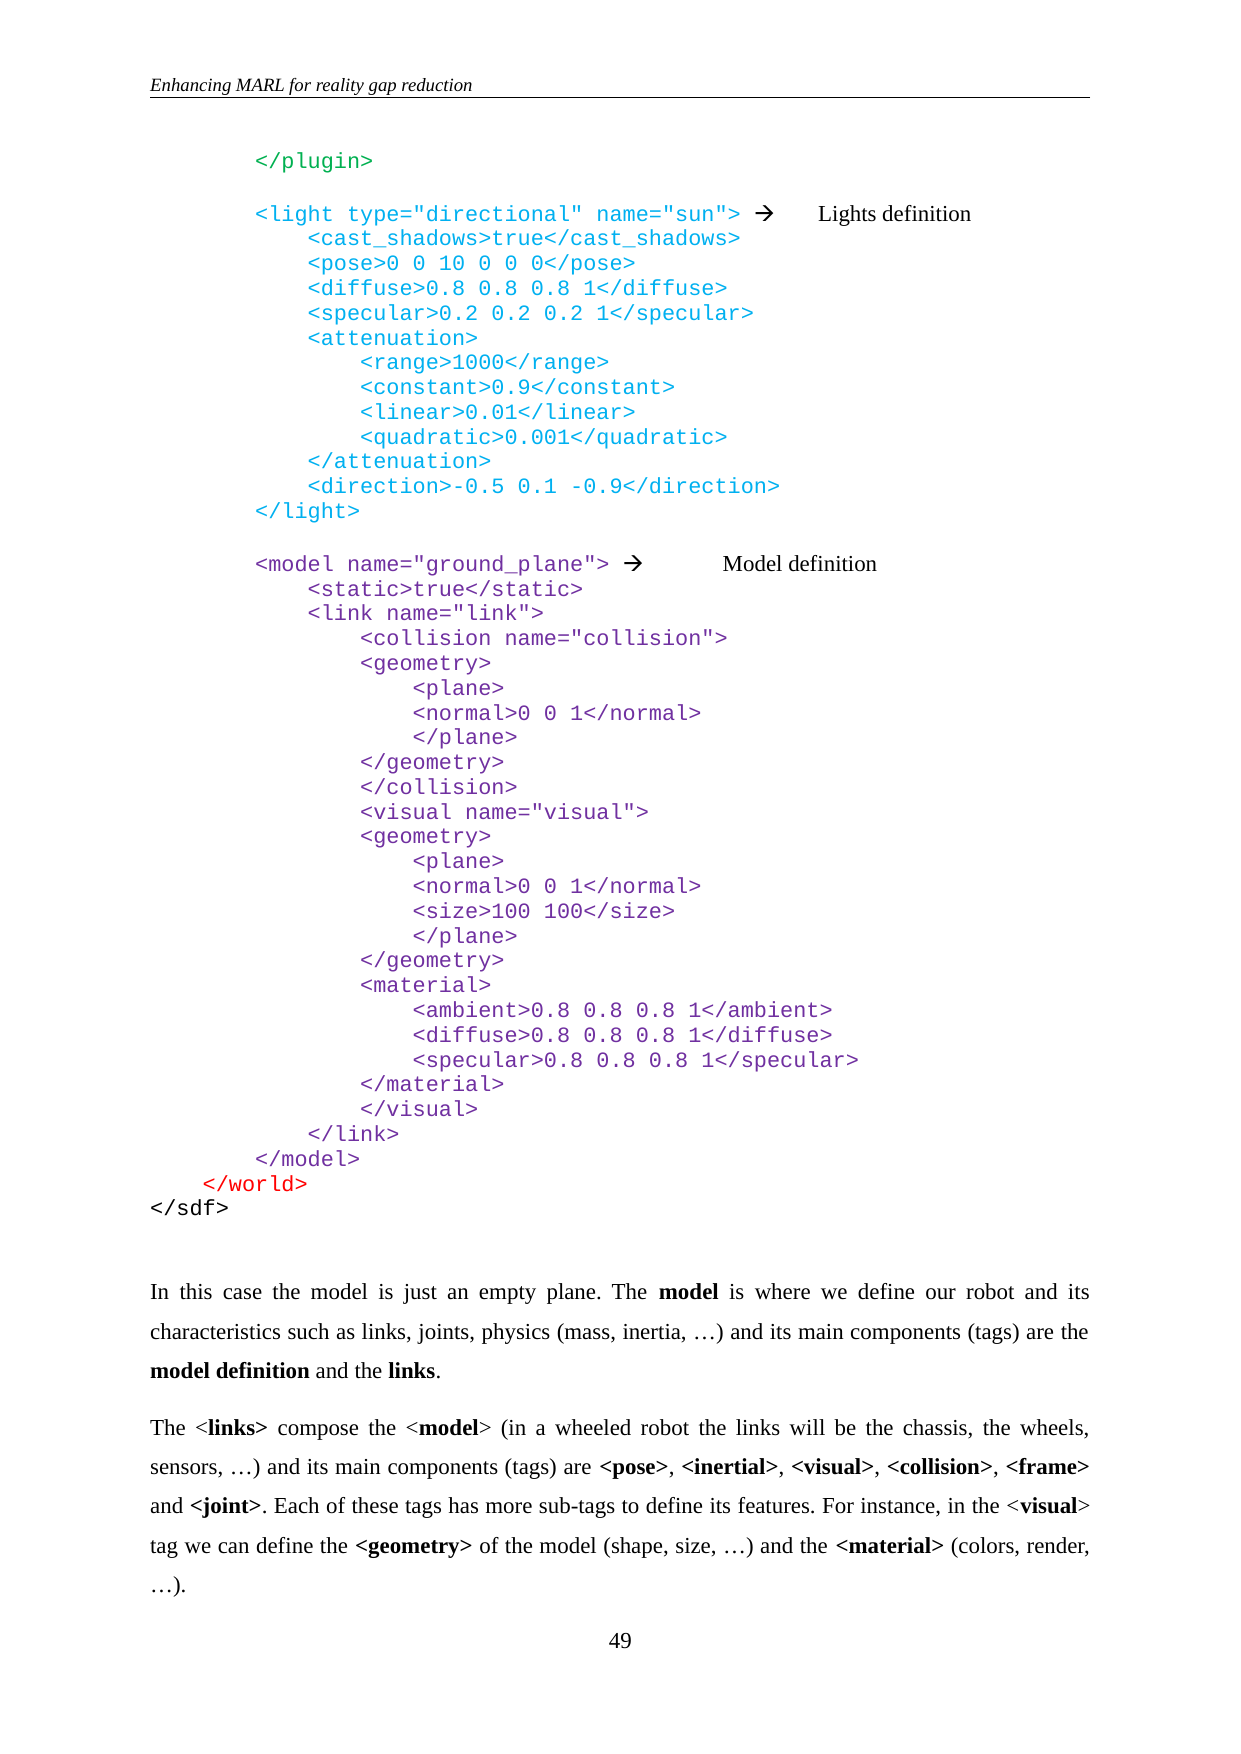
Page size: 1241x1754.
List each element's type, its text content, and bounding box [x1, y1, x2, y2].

text In this case the model is just an empty plane. The model is where we define our robot and its characteristics such as links, joints, physics (mass, inertia, …) and its main components (tags) are the model definition and the links. [150, 1278, 1090, 1384]
text </light> [150, 500, 1090, 525]
text <normal>0 0 1</normal> [150, 702, 1090, 726]
text </plane> [150, 925, 1090, 949]
text <plane> [150, 677, 1090, 702]
text </visual> [150, 1098, 1090, 1123]
text <cast_shadows>true</cast_shadows> [150, 227, 1090, 252]
text </geometry> [150, 949, 1090, 974]
text <geometry> [150, 826, 1090, 850]
text </geometry> [150, 751, 1090, 776]
text <material> [150, 974, 1090, 999]
text <linear>0.01</linear> [150, 401, 1090, 426]
text <plane> [150, 850, 1090, 875]
text <diffuse>0.8 0.8 0.8 1</diffuse> [150, 1024, 1090, 1049]
text </sdf> [150, 1197, 1090, 1222]
text <collision name="collision"> [150, 627, 1090, 652]
text <link name="link"> [150, 602, 1090, 627]
text </material> [150, 1073, 1090, 1098]
text <pose>0 0 10 0 0 0</pose> [150, 252, 1090, 277]
text </plane> [150, 726, 1090, 751]
text </world> [150, 1173, 1090, 1197]
text <quadratic>0.001</quadratic> [150, 426, 1090, 451]
text <normal>0 0 1</normal> [150, 875, 1090, 900]
text <model name="ground_plane"> Model definition [150, 550, 1090, 578]
text <range>1000</range> [150, 351, 1090, 376]
text <static>true</static> [150, 578, 1090, 602]
text <light type="directional" name="sun"> Lights definition [150, 199, 1090, 227]
text <attenuation> [150, 327, 1090, 351]
text </link> [150, 1123, 1090, 1148]
text </attenuation> [150, 451, 1090, 475]
text <geometry> [150, 652, 1090, 677]
text The <links> compose the <model> (in a wheeled robot the links will be the chassis, the wheels, sensors, …) and its main components (tags) are <pose>, <inertial>, <visual>, <collision>, <frame> and <joint>. Each of these tags has more sub-tags to define its features. For instance, in the <visual> tag we can define the <geometry> of the model (shape, size, …) and the <material> (colors, render, …). [150, 1413, 1090, 1598]
text </collision> [150, 776, 1090, 801]
text <direction>-0.5 0.1 -0.9</direction> [150, 475, 1090, 500]
text </model> [150, 1148, 1090, 1173]
text <size>100 100</size> [150, 900, 1090, 925]
text </plugin> [150, 150, 1090, 175]
text <diffuse>0.8 0.8 0.8 1</diffuse> [150, 277, 1090, 302]
text <constant>0.9</constant> [150, 376, 1090, 401]
text <specular>0.8 0.8 0.8 1</specular> [150, 1049, 1090, 1073]
text <ambient>0.8 0.8 0.8 1</ambient> [150, 999, 1090, 1024]
text <specular>0.2 0.2 0.2 1</specular> [150, 302, 1090, 327]
text <visual name="visual"> [150, 801, 1090, 826]
